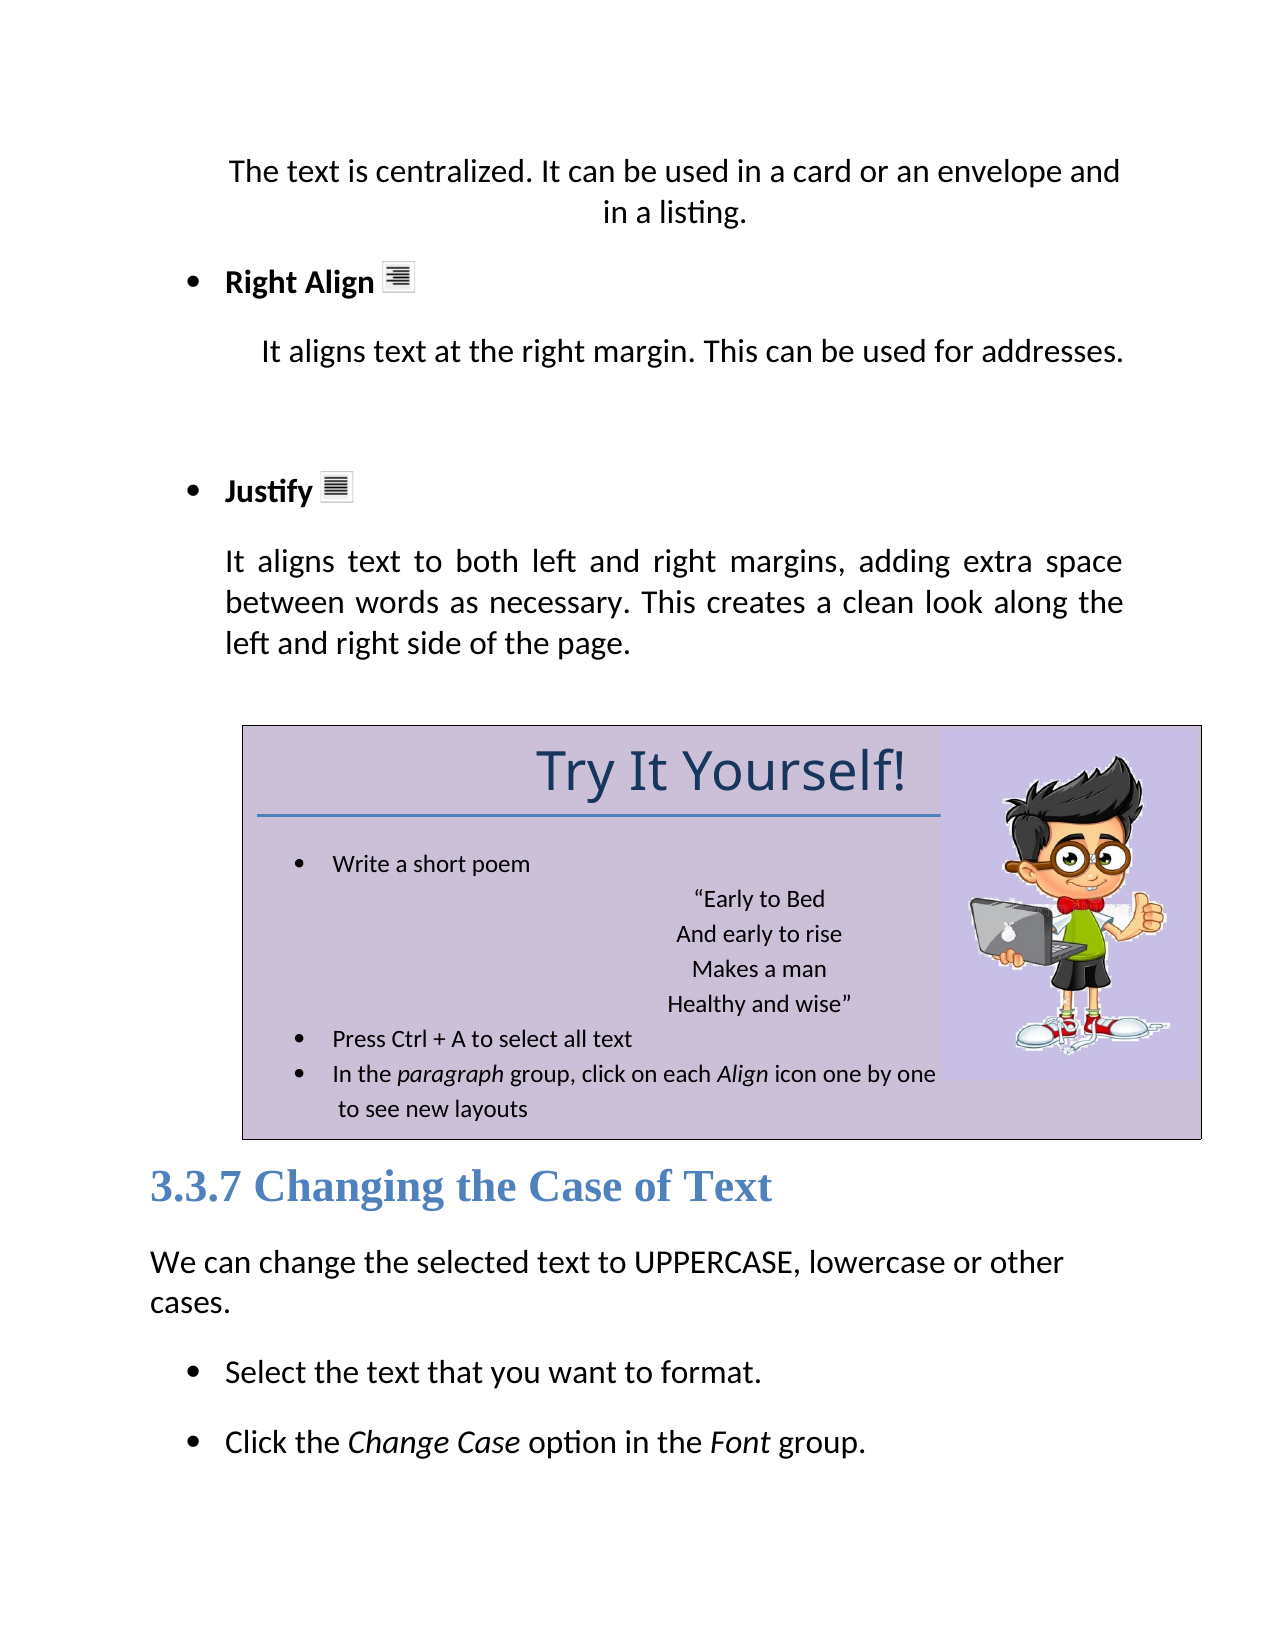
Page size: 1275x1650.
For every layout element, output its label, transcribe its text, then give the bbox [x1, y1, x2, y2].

text It aligns text to both left and right margins, adding extra space between words as necessary. This creates a clean look along the left and right side of the page. [225, 540, 1125, 662]
picture [320, 471, 354, 503]
text It aligns text at the right margin. This can be used for addresses. [225, 331, 1125, 371]
list Click the Change Case option in the Font group. [187, 1421, 1125, 1462]
picture [940, 729, 1197, 1080]
text We can change the selected text to UPPERCASE, lowercase or other cases. [150, 1241, 1125, 1322]
list Select the text that you want to format. [187, 1351, 1125, 1392]
list Justify [187, 470, 1125, 511]
text The text is centralized. It can be used in a card or an envelope and in a listing. [225, 150, 1125, 231]
picture [382, 261, 416, 293]
text 3.3.7 Changing the Case of Text [150, 1159, 1125, 1212]
list Right Align [187, 261, 1125, 301]
